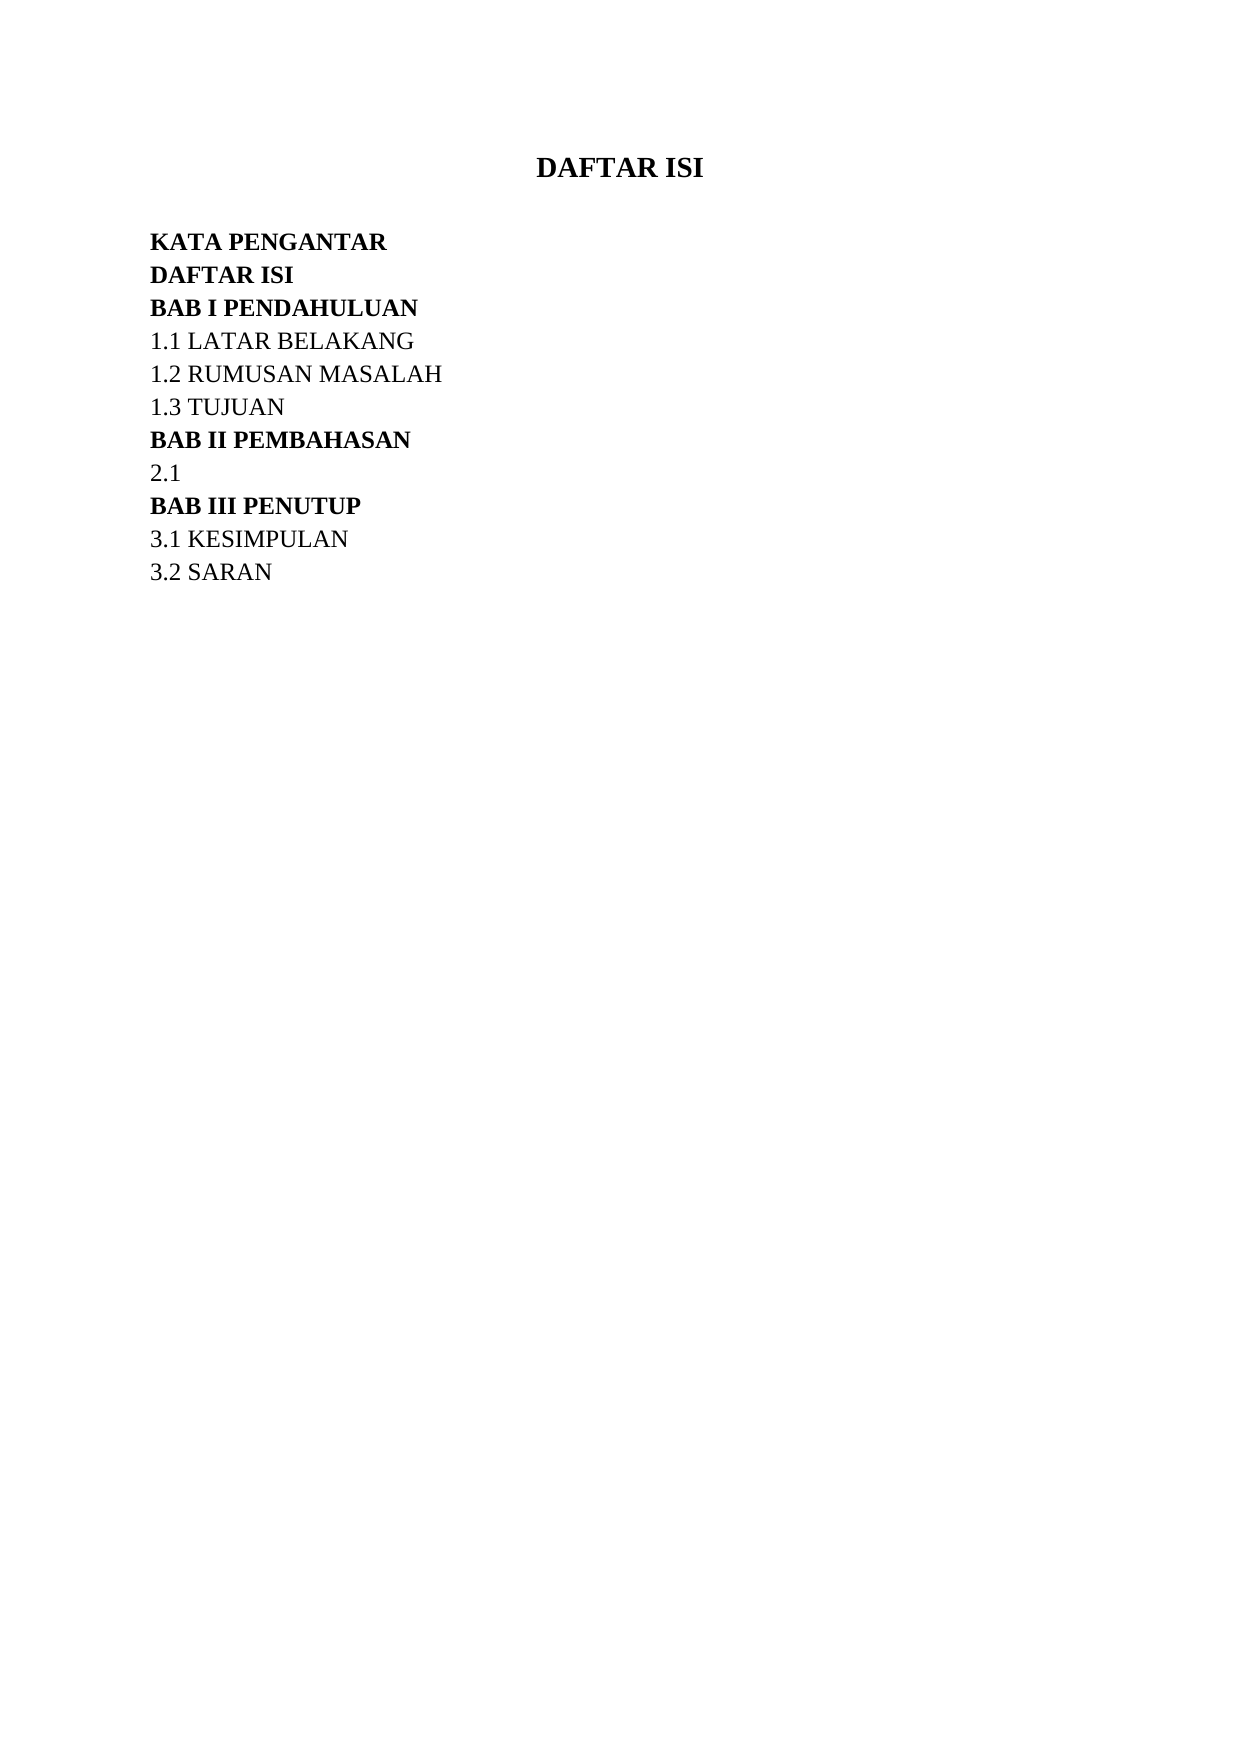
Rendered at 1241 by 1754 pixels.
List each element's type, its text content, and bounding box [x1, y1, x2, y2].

text 3.2 SARAN [150, 557, 1090, 586]
text BAB II PEMBAHASAN [150, 425, 1090, 454]
text BAB III PENUTUP [150, 491, 1090, 520]
text 3.1 KESIMPULAN [150, 524, 1090, 553]
text 1.1 LATAR BELAKANG [150, 326, 1090, 355]
text 1.2 RUMUSAN MASALAH [150, 359, 1090, 388]
text KATA PENGANTAR [150, 227, 1090, 256]
text DAFTAR ISI [150, 150, 1090, 183]
text DAFTAR ISI [150, 260, 1090, 289]
text 2.1 [150, 458, 1090, 487]
text 1.3 TUJUAN [150, 392, 1090, 421]
text BAB I PENDAHULUAN [150, 293, 1090, 322]
